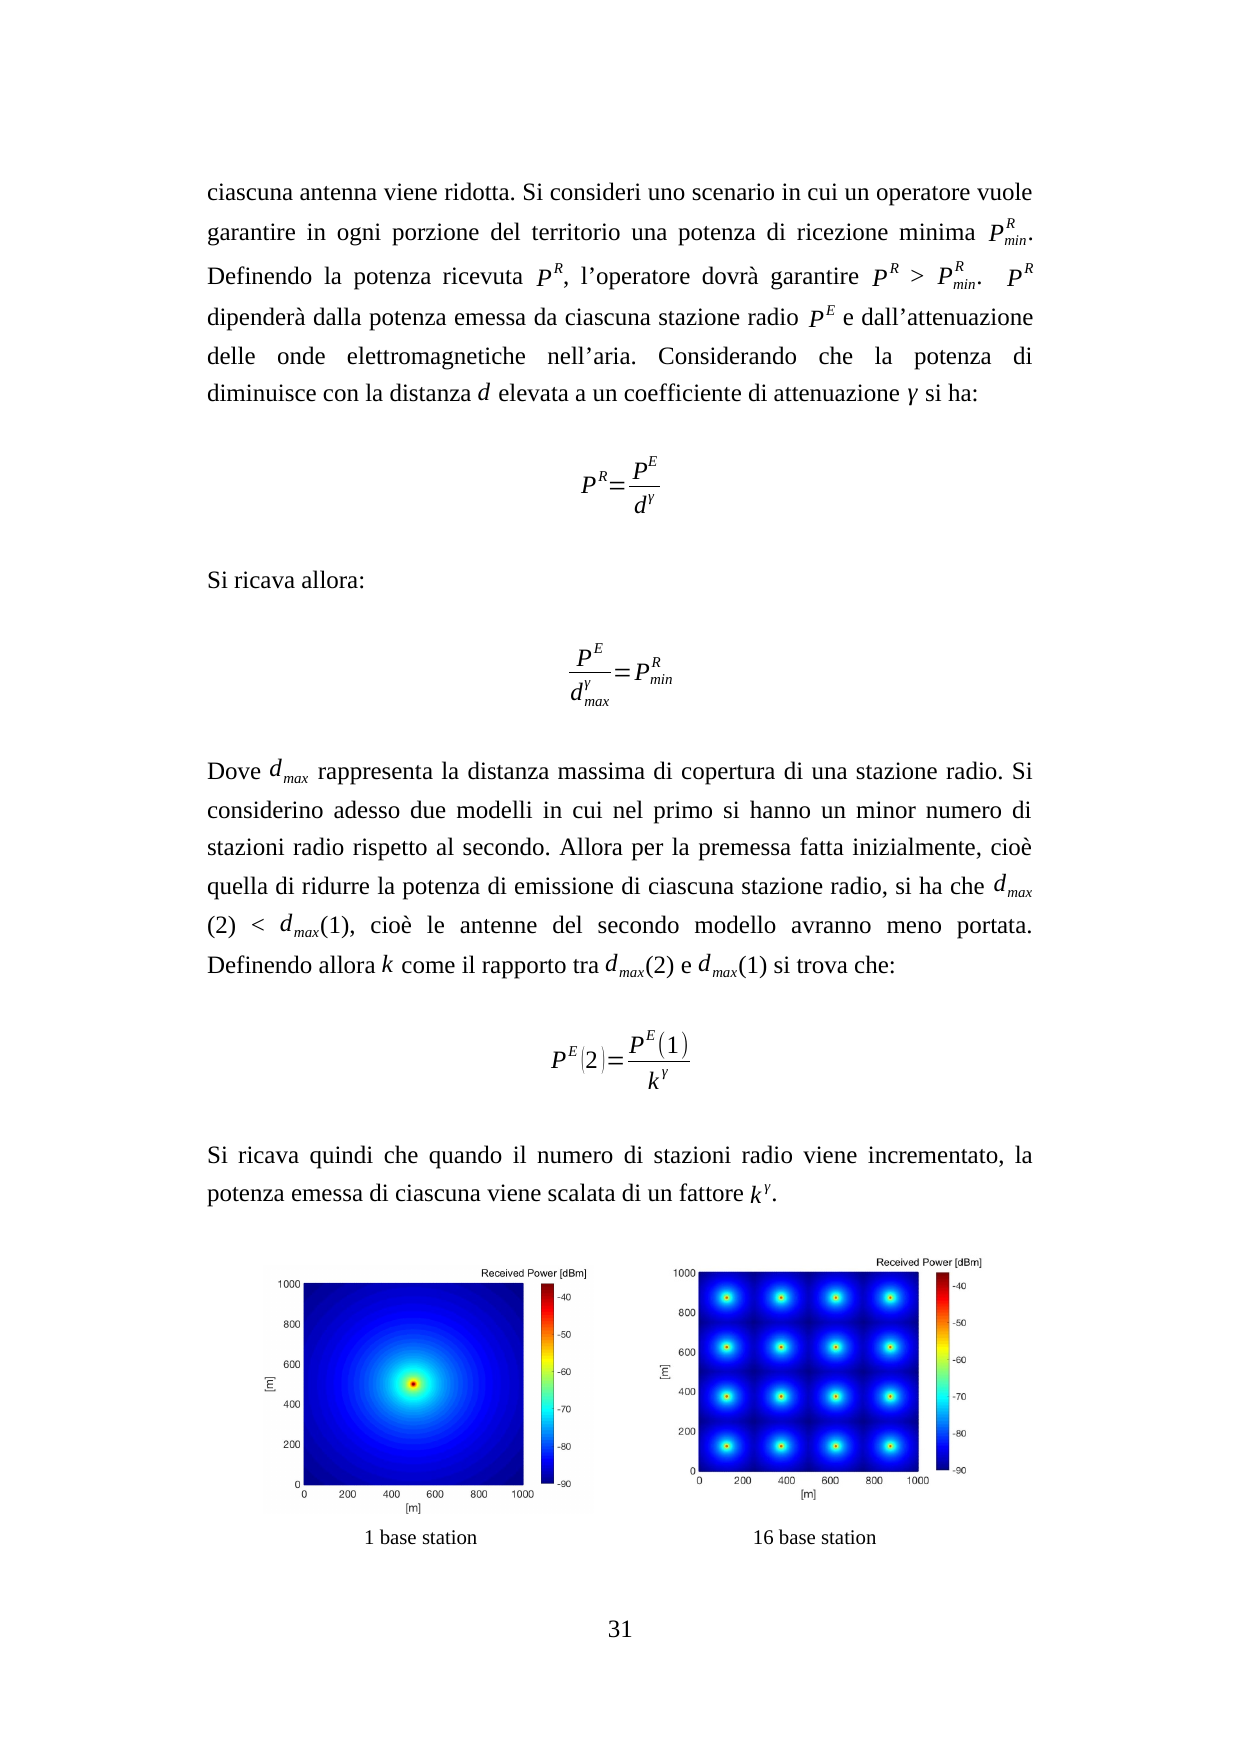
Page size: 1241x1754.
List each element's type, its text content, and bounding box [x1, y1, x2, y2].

text Si ricava allora: [207, 565, 1033, 593]
picture [657, 1254, 989, 1500]
picture [262, 1265, 594, 1514]
text Dove rappresenta la distanza massima di copertura di una stazione radio. Si considerino adesso due modelli in cui nel primo si hanno un minor numero di stazioni radio rispetto al secondo. Allora per la premessa fatta inizialmente, cioè quella di ridurre la potenza di emissione di ciascuna stazione radio, si ha che (2) < (1), cioè le antenne del secondo modello avranno meno portata. Definendo allora come il rapporto tra (2) e (1) si trova che: [207, 755, 1033, 981]
text Si ricava quindi che quando il numero di stazioni radio viene incrementato, la potenza emessa di ciascuna viene scalata di un fattore . [207, 1140, 1033, 1208]
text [207, 177, 1033, 407]
